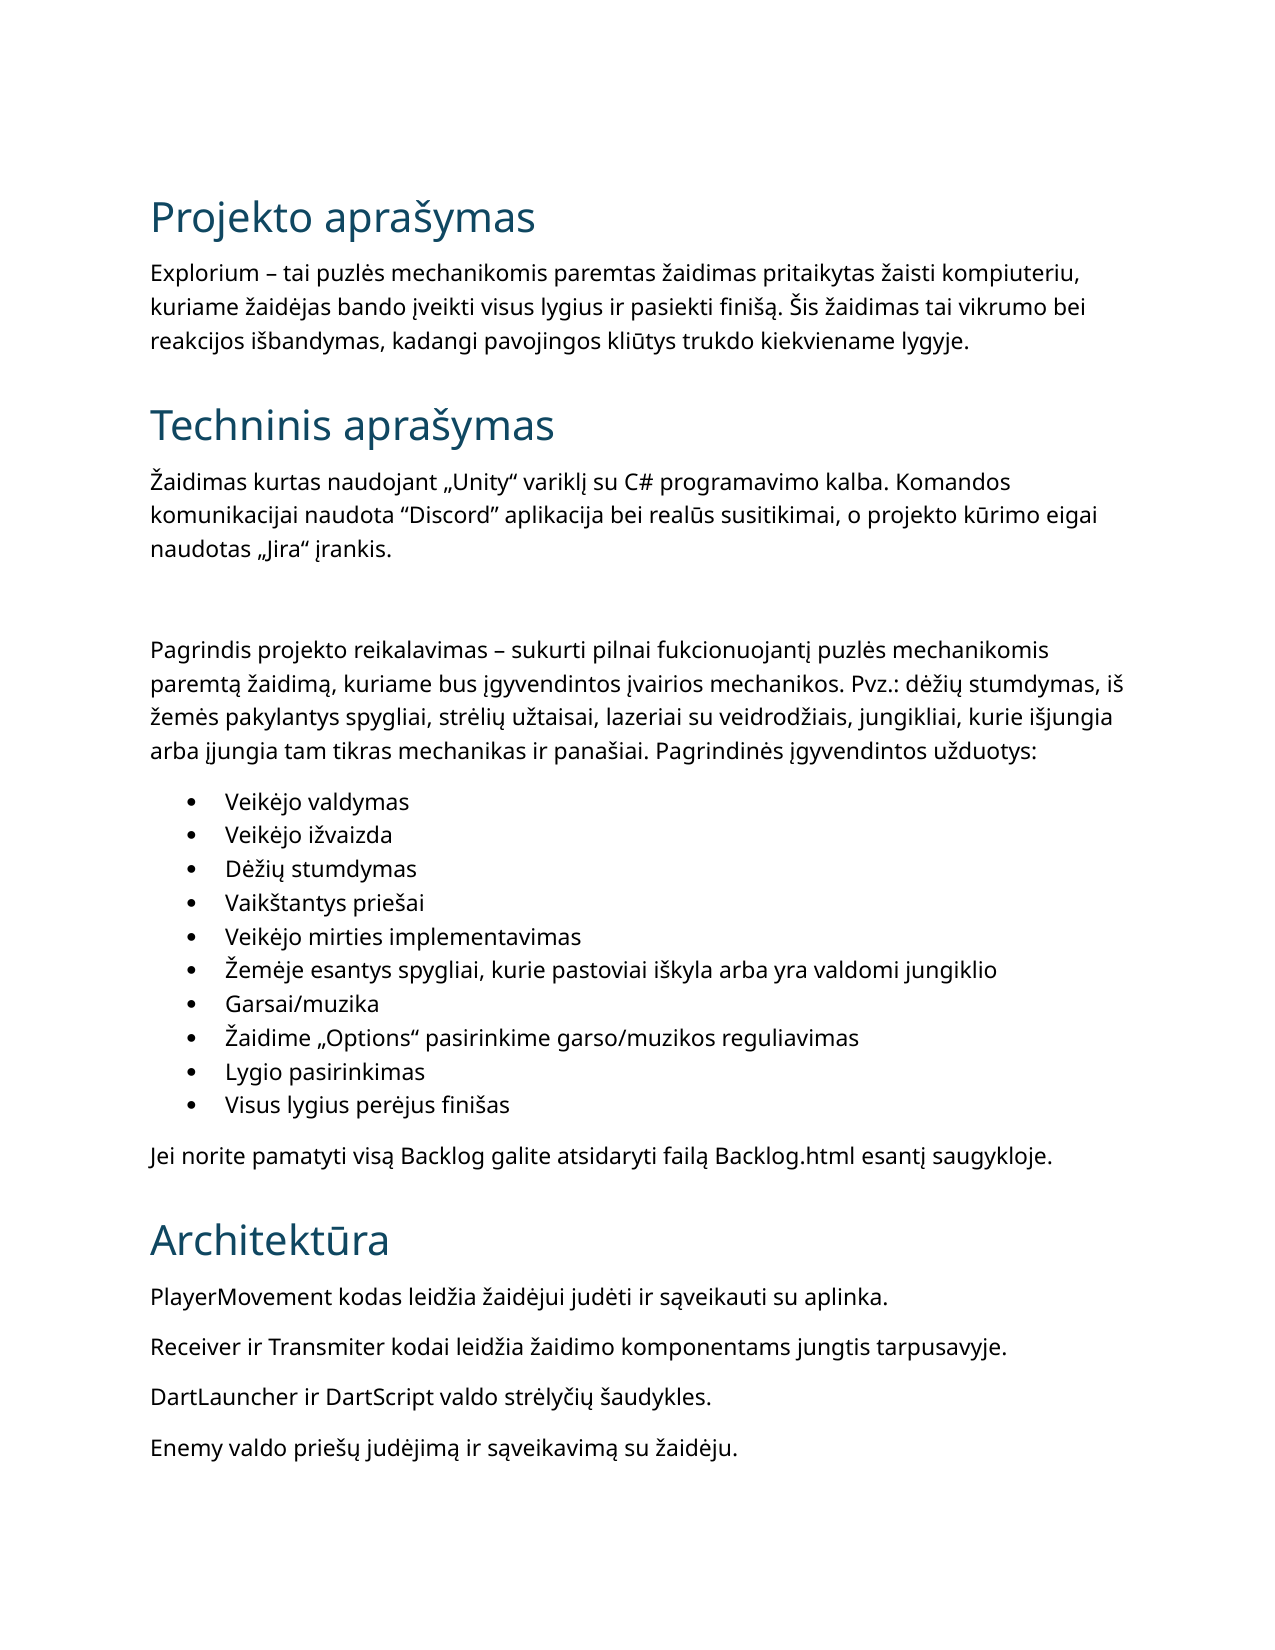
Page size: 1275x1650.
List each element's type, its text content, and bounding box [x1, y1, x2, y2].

list Garsai/muzika [187, 988, 1125, 1019]
list Visus lygius perėjus finišas [187, 1089, 1125, 1120]
subtitle Techninis aprašymas [150, 396, 1125, 453]
text Pagrindis projekto reikalavimas – sukurti pilnai fukcionuojantį puzlės mechanikomis paremtą žaidimą, kuriame bus įgyvendintos įvairios mechanikos. Pvz.: dėžių stumdymas, iš žemės pakylantys spygliai, strėlių užtaisai, lazeriai su veidrodžiais, jungikliai, kurie išjungia arba įjungia tam tikras mechanikas ir panašiai. Pagrindinės įgyvendintos užduotys: [150, 634, 1125, 766]
list Lygio pasirinkimas [187, 1055, 1125, 1087]
text Enemy valdo priešų judėjimą ir sąveikavimą su žaidėju. [150, 1432, 1125, 1463]
list Veikėjo mirties implementavimas [187, 920, 1125, 952]
text Jei norite pamatyti visą Backlog galite atsidaryti failą Backlog.html esantį saugykloje. [150, 1139, 1125, 1171]
list Vaikštantys priešai [187, 887, 1125, 918]
list Veikėjo ižvaizda [187, 819, 1125, 850]
text Explorium – tai puzlės mechanikomis paremtas žaidimas pritaikytas žaisti kompiuteriu, kuriame žaidėjas bando įveikti visus lygius ir pasiekti finišą. Šis žaidimas tai vikrumo bei reakcijos išbandymas, kadangi pavojingos kliūtys trukdo kiekviename lygyje. [150, 257, 1125, 356]
text PlayerMovement kodas leidžia žaidėjui judėti ir sąveikauti su aplinka. [150, 1280, 1125, 1312]
text Receiver ir Transmiter kodai leidžia žaidimo komponentams jungtis tarpusavyje. [150, 1331, 1125, 1362]
text DartLauncher ir DartScript valdo strėlyčių šaudykles. [150, 1381, 1125, 1412]
list Žemėje esantys spygliai, kurie pastoviai iškyla arba yra valdomi jungiklio [187, 954, 1125, 985]
list Žaidime „Options“ pasirinkime garso/muzikos reguliavimas [187, 1022, 1125, 1053]
subtitle Projekto aprašymas [150, 187, 1125, 244]
list Veikėjo valdymas [187, 785, 1125, 817]
list Dėžių stumdymas [187, 853, 1125, 884]
text Žaidimas kurtas naudojant „Unity“ variklį su C# programavimo kalba. Komandos komunikacijai naudota “Discord” aplikacija bei realūs susitikimai, o projekto kūrimo eigai naudotas „Jira“ įrankis. [150, 465, 1125, 564]
subtitle Architektūra [150, 1211, 1125, 1268]
